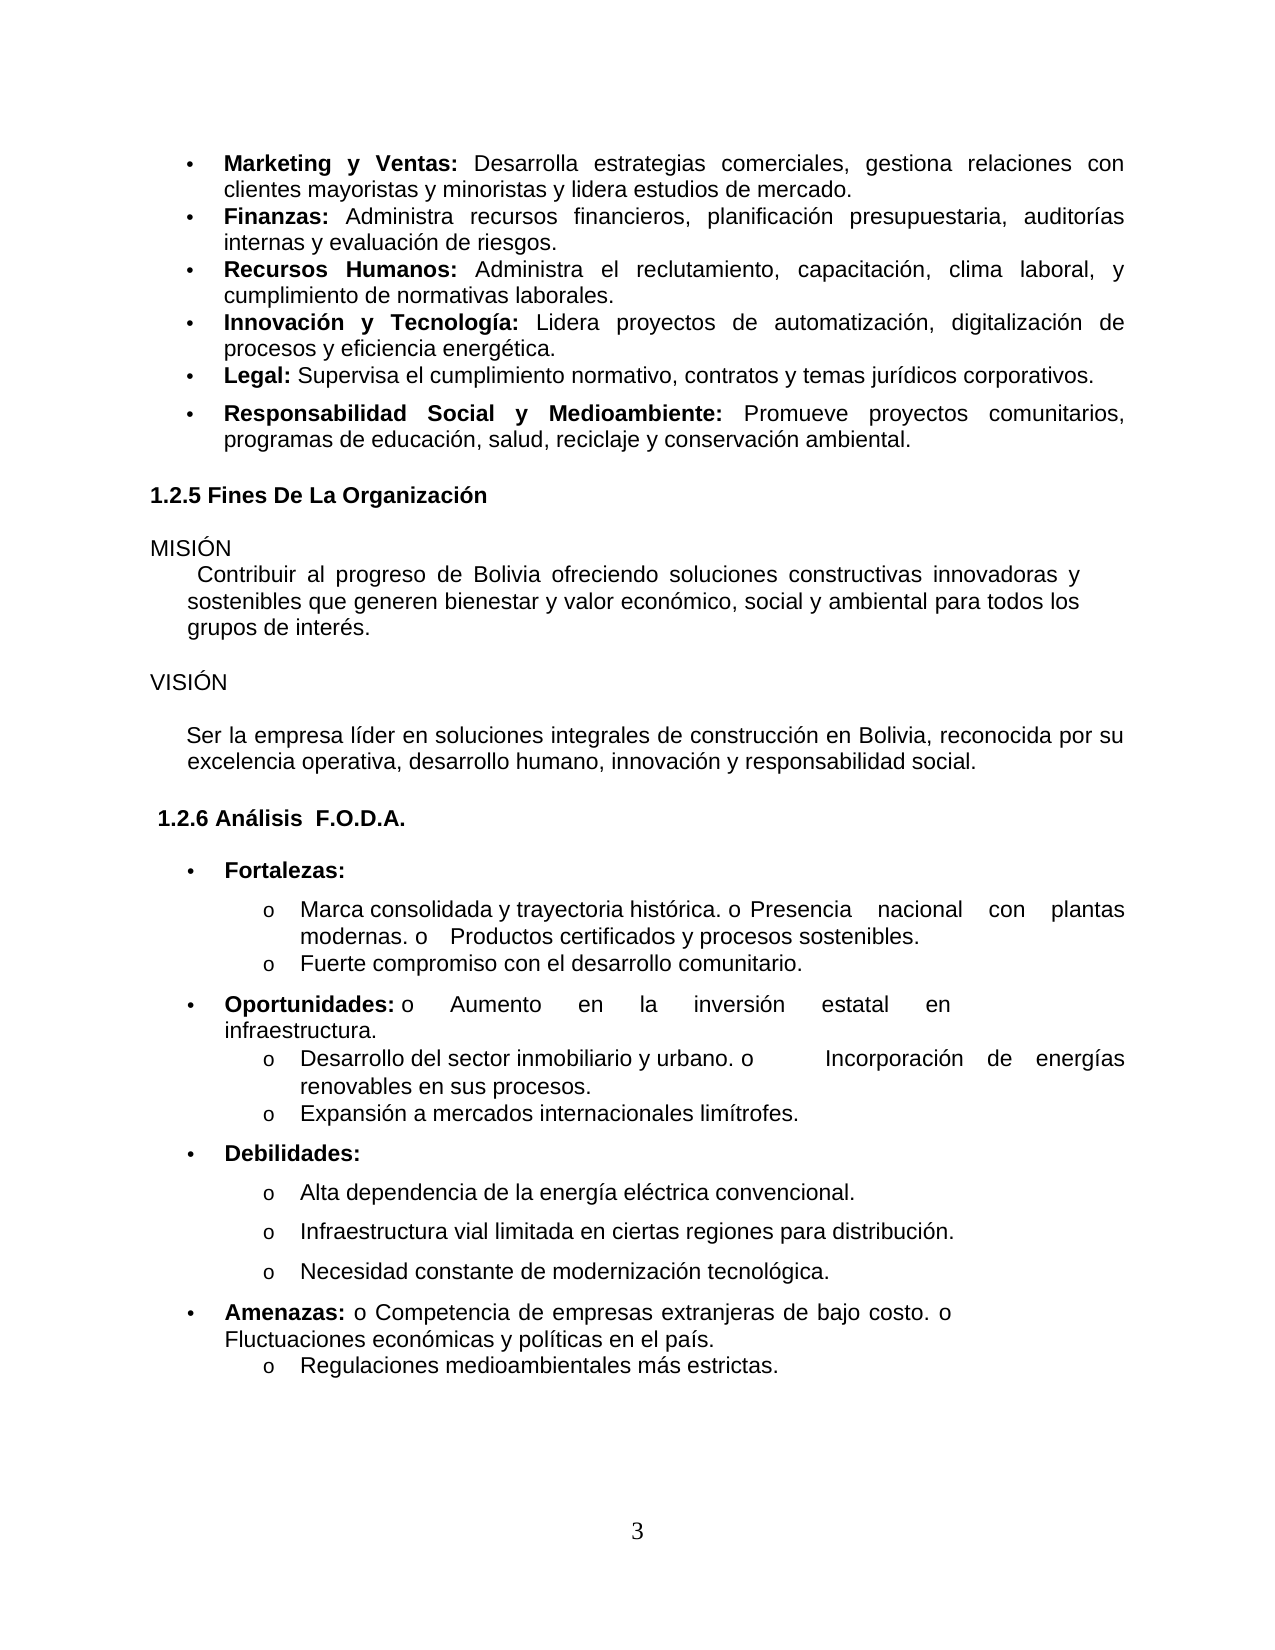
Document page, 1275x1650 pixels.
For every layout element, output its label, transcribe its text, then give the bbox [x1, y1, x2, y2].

list Oportunidades: o Aumento en la inversión estatal en infraestructura. [187, 991, 951, 1044]
list Amenazas: o Competencia de empresas extranjeras de bajo costo. o Fluctuaciones económicas y políticas en el país. [187, 1299, 951, 1352]
text Contribuir al progreso de Bolivia ofreciendo soluciones constructivas innovadoras y sostenibles que generen bienestar y valor económico, social y ambiental para todos los grupos de interés. [186, 561, 1081, 640]
list Innovación y Tecnología: Lidera proyectos de automatización, digitalización de procesos y eficiencia energética. [186, 309, 1125, 362]
list Infraestructura vial limitada en ciertas regiones para distribución. [262, 1218, 1125, 1246]
list Desarrollo del sector inmobiliario y urbano. o Incorporación de energías renovables en sus procesos. [262, 1045, 1125, 1099]
list Finanzas: Administra recursos financieros, planificación presupuestaria, auditorías internas y evaluación de riesgos. [186, 203, 1125, 256]
list Debilidades: [187, 1140, 951, 1167]
subtitle 1.2.5 Fines De La Organización [150, 482, 889, 509]
list Recursos Humanos: Administra el reclutamiento, capacitación, clima laboral, y cumplimiento de normativas laborales. [186, 256, 1125, 309]
list Fortalezas: [187, 857, 951, 884]
list Legal: Supervisa el cumplimiento normativo, contratos y temas jurídicos corporativos. [186, 362, 1125, 388]
list Alta dependencia de la energía eléctrica convencional. [262, 1178, 1125, 1206]
list Expansión a mercados internacionales limítrofes. [262, 1099, 1125, 1127]
text VISIÓN [150, 669, 1125, 696]
list Responsabilidad Social y Medioambiente: Promueve proyectos comunitarios, programas de educación, salud, reciclaje y conservación ambiental. [186, 400, 1125, 452]
list Marketing y Ventas: Desarrolla estrategias comerciales, gestiona relaciones con clientes mayoristas y minoristas y lidera estudios de mercado. [186, 150, 1125, 203]
text MISIÓN [150, 535, 1125, 561]
text Ser la empresa líder en soluciones integrales de construcción en Bolivia, reconocida por su excelencia operativa, desarrollo humano, innovación y responsabilidad social. [186, 722, 1125, 775]
list Marca consolidada y trayectoria histórica. o Presencia nacional con plantas modernas. o Productos certificados y procesos sostenibles. [262, 896, 1125, 949]
subtitle 1.2.6 Análisis F.O.D.A. [150, 805, 889, 831]
list Fuerte compromiso con el desarrollo comunitario. [262, 950, 1125, 978]
list Necesidad constante de modernización tecnológica. [262, 1258, 1125, 1286]
list Regulaciones medioambientales más estrictas. [262, 1352, 1125, 1380]
